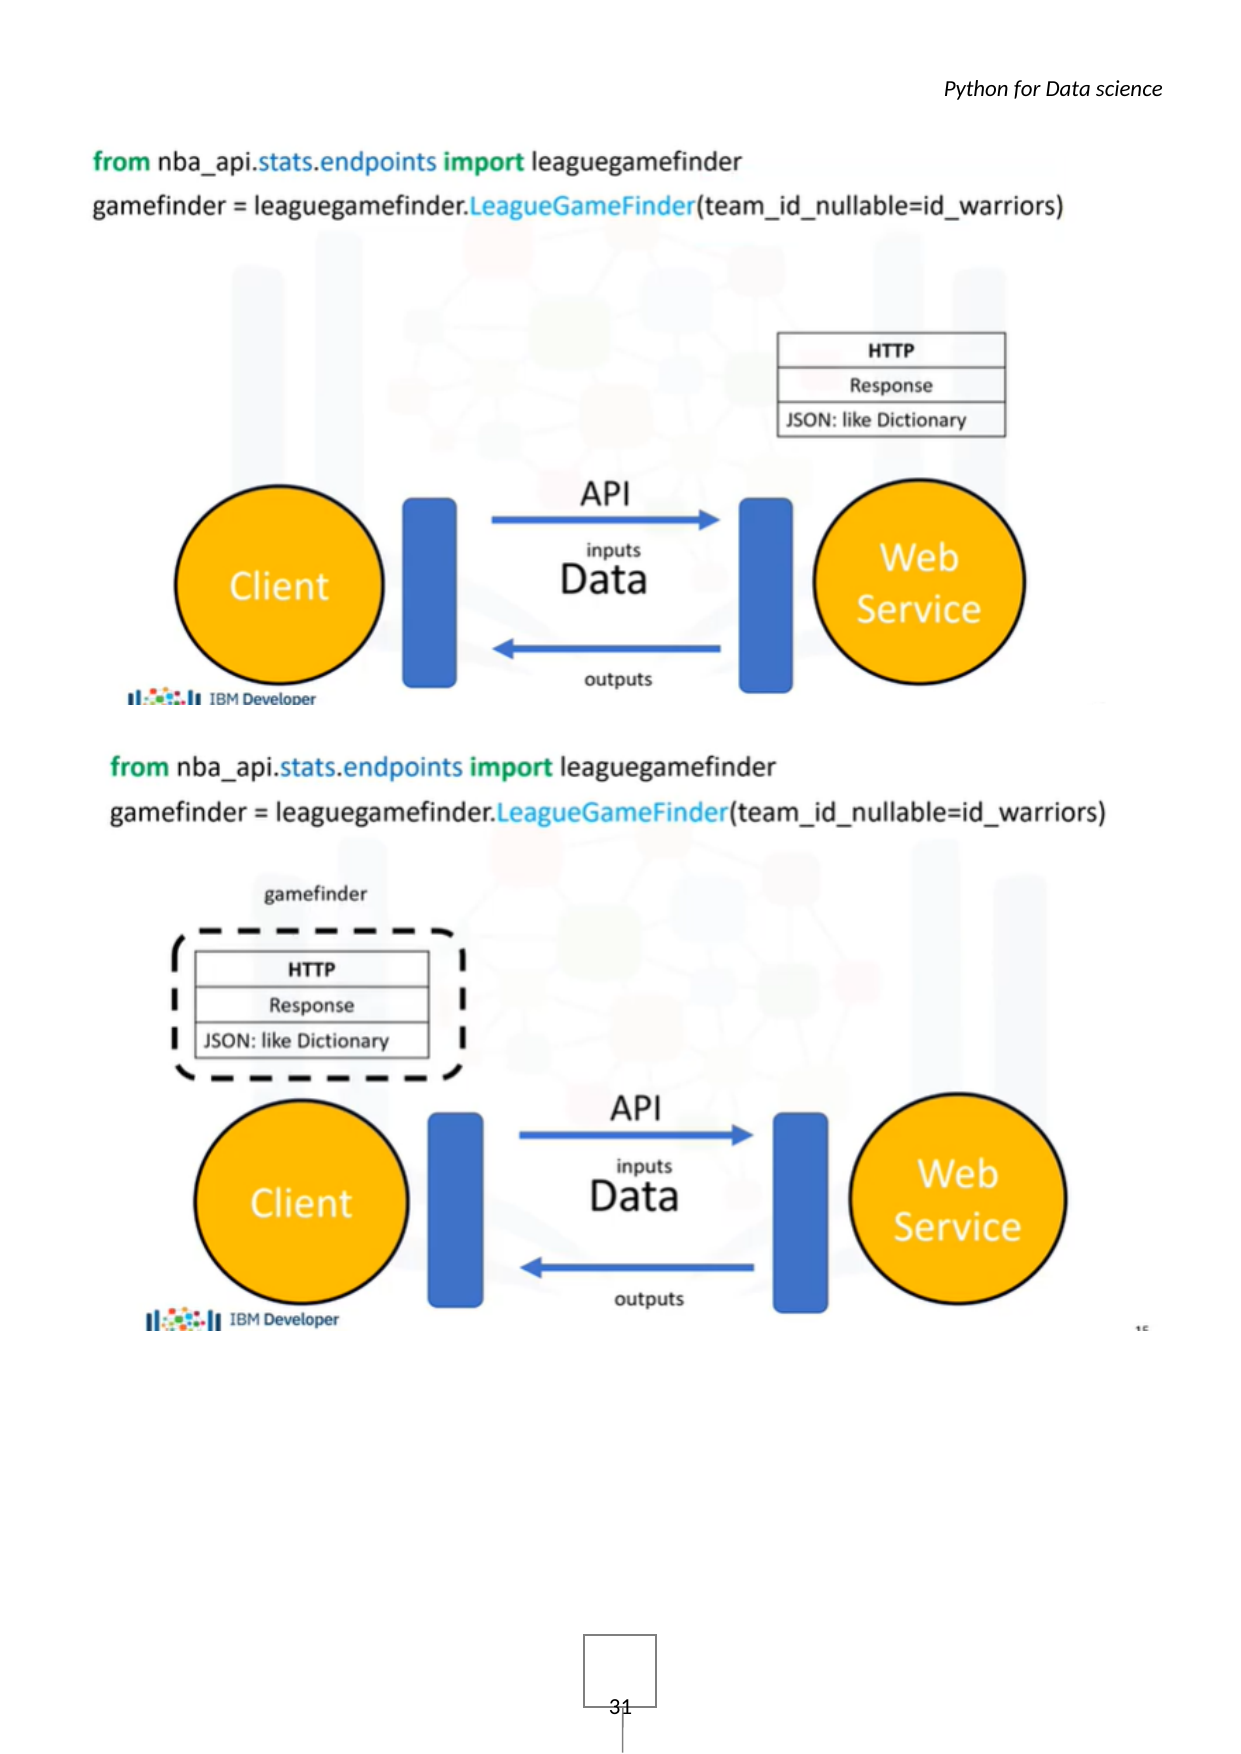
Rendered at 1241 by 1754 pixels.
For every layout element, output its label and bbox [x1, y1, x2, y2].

picture [75, 129, 1166, 705]
picture [75, 733, 1166, 1331]
